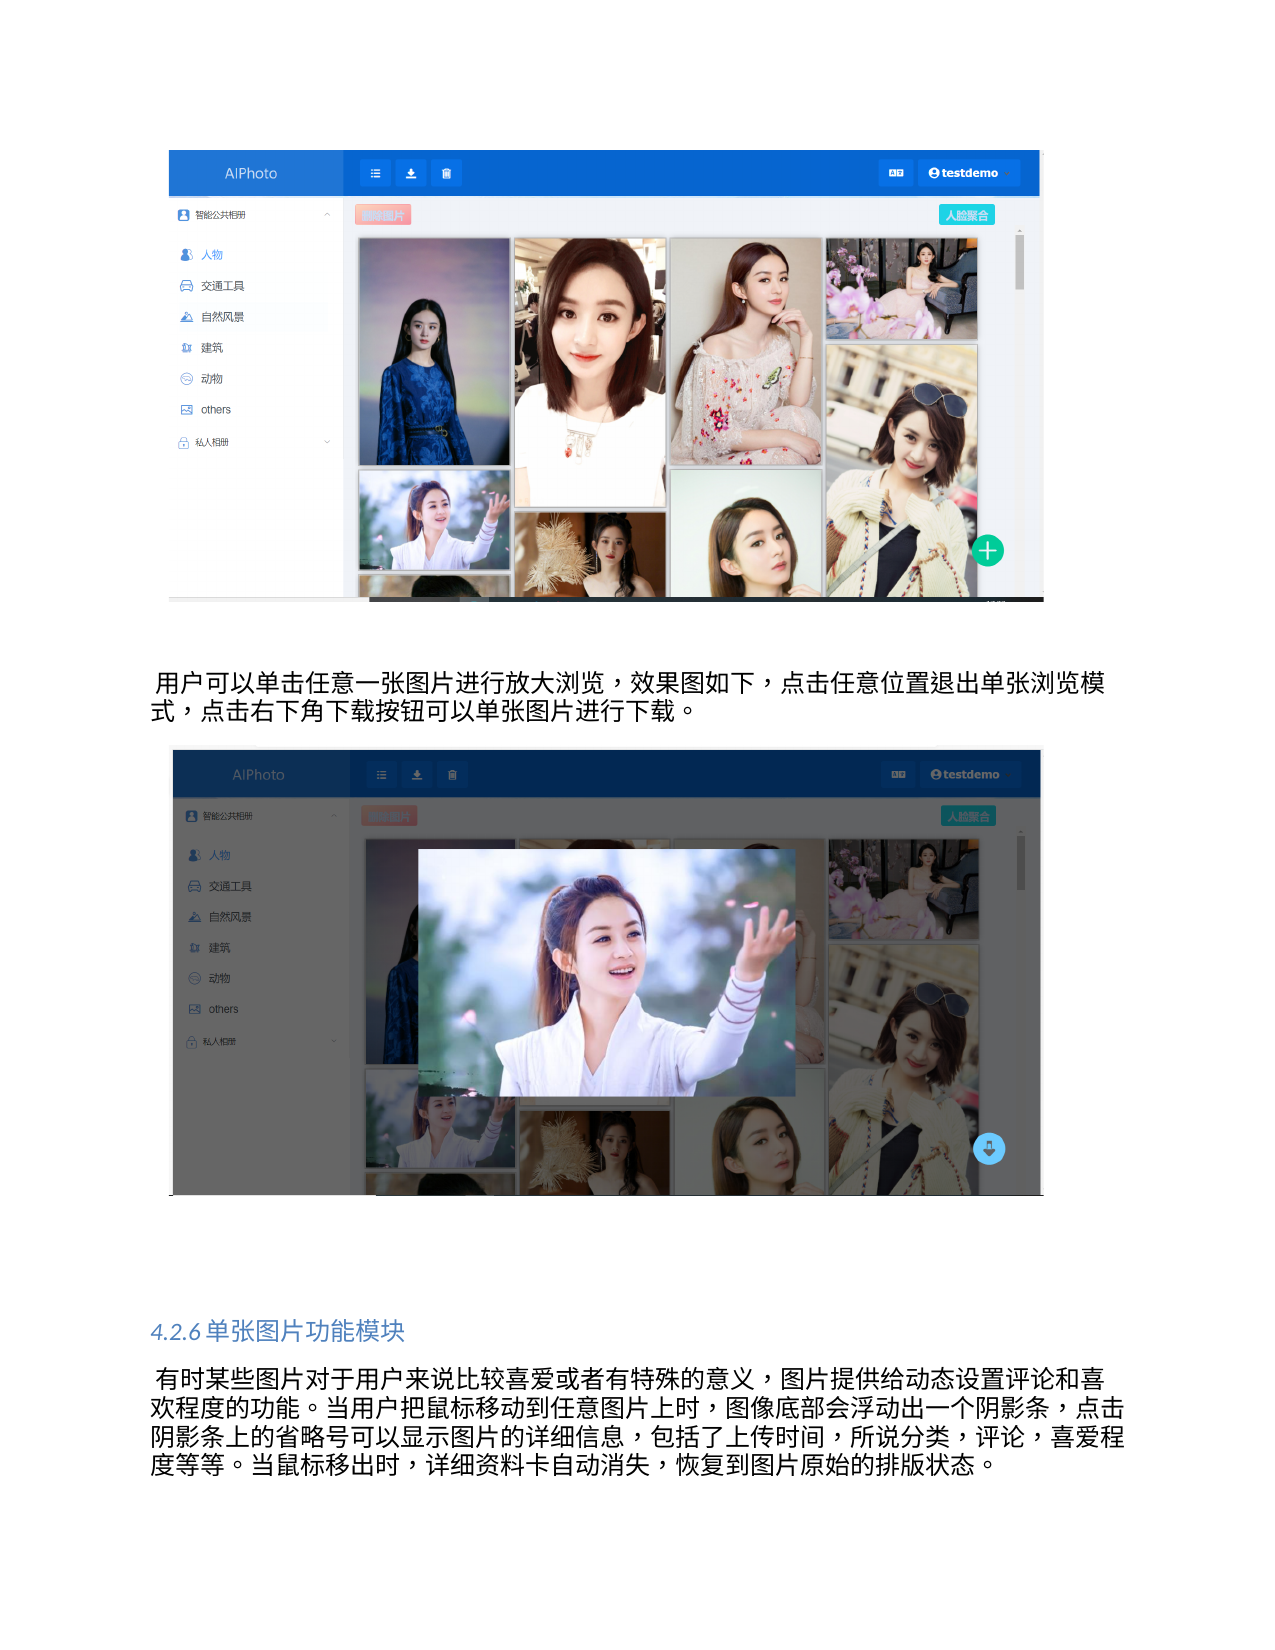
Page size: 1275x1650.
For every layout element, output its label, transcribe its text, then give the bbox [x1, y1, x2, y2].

text 有时某些图片对于用户来说比较喜爱或者有特殊的意义，图片提供给动态设置评论和喜欢程度的功能。当用户把鼠标移动到任意图片上时，图像底部会浮动出一个阴影条，点击阴影条上的省略号可以显示图片的详细信息，包括了上传时间，所说分类，评论，喜爱程度等等。当鼠标移出时，详细资料卡自动消失，恢复到图片原始的排版状态。 [150, 1366, 1125, 1481]
text 用户可以单击任意一张图片进行放大浏览，效果图如下，点击任意位置退出单张浏览模式，点击右下角下载按钮可以单张图片进行下载。 [150, 669, 1125, 727]
picture [168, 150, 1044, 602]
picture [168, 745, 1044, 1196]
subtitle 4.2.6单张图片功能模块 [150, 1313, 1125, 1347]
